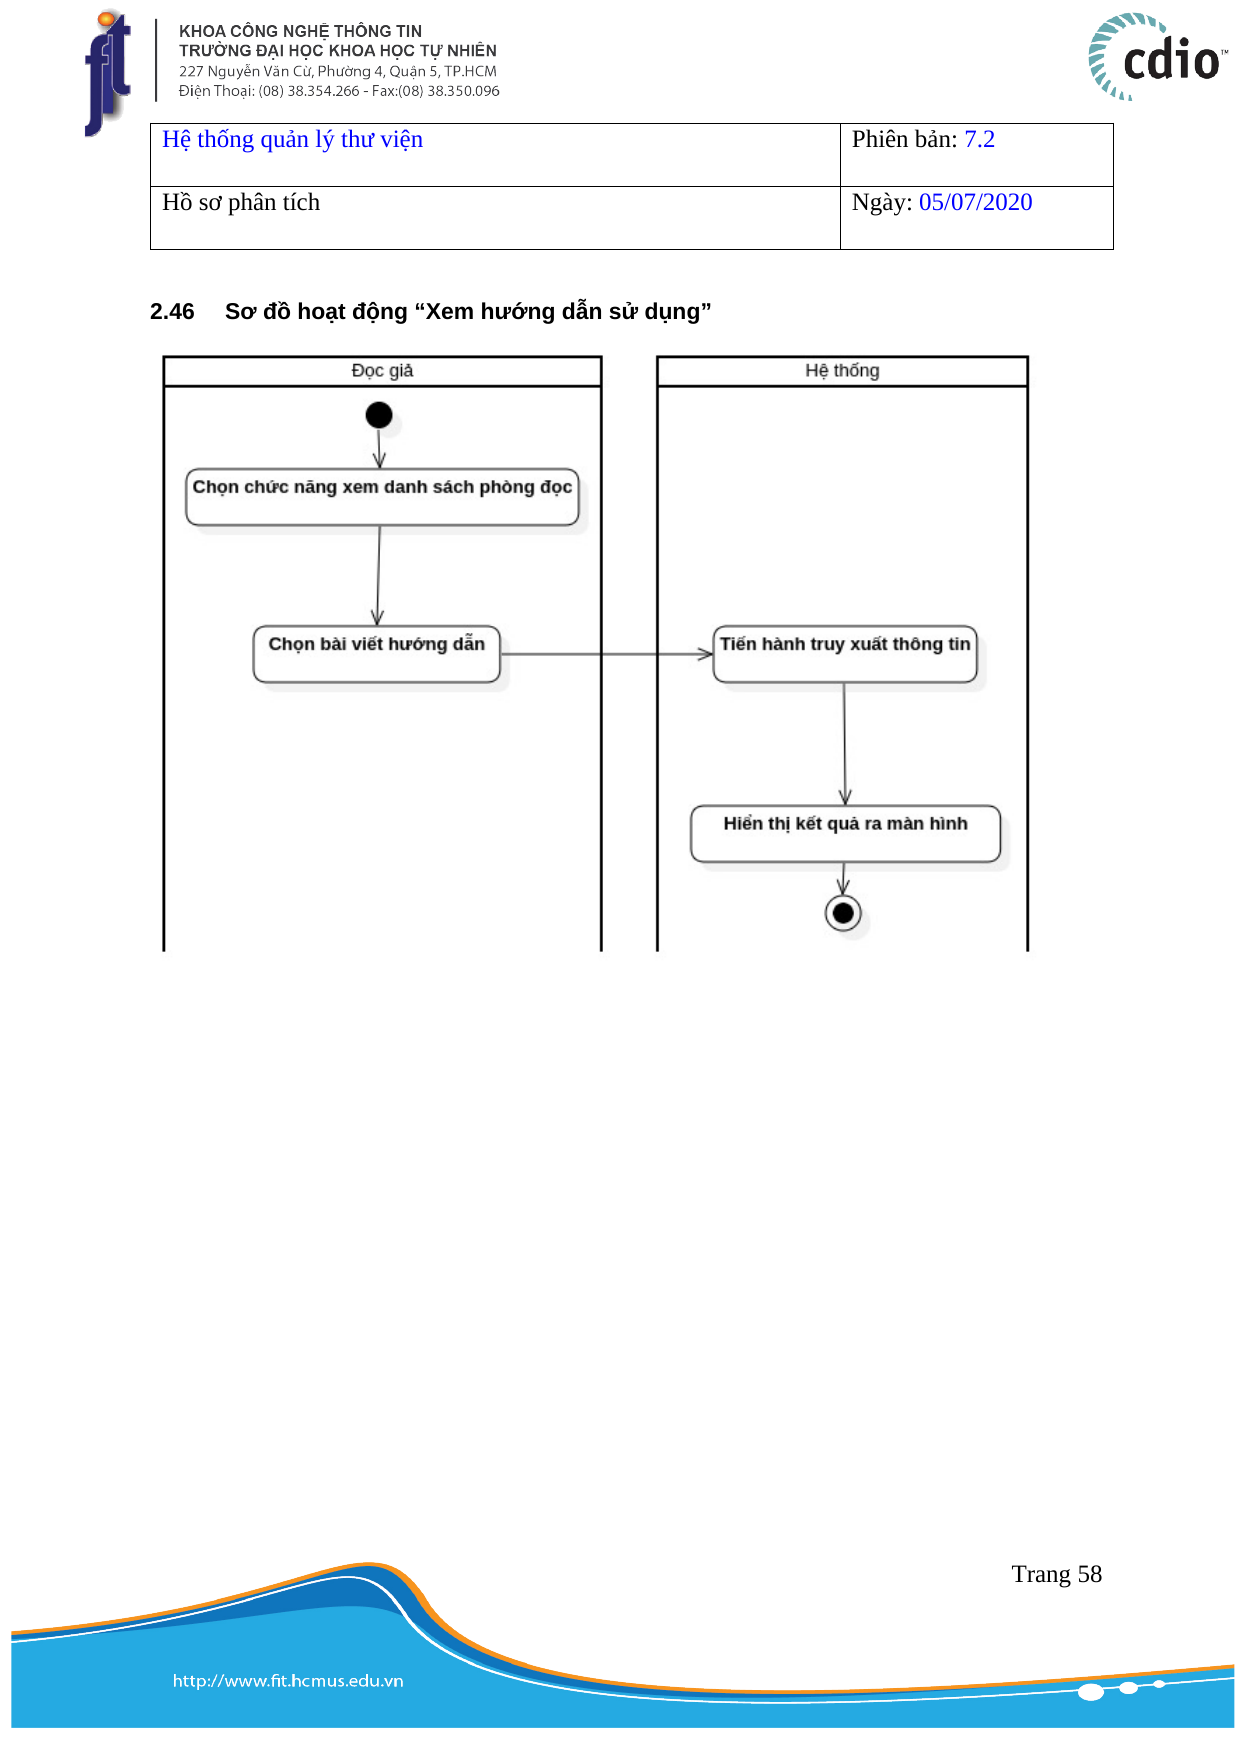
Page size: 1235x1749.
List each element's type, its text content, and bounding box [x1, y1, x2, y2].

picture [11, 1558, 1235, 1728]
picture [61, 2, 1235, 161]
picture [150, 343, 1084, 1008]
picture [151, 124, 840, 161]
picture [841, 124, 1113, 161]
subtitle Sơ đồ hoạt động “Xem hướng dẫn sử dụng” [150, 298, 1084, 324]
